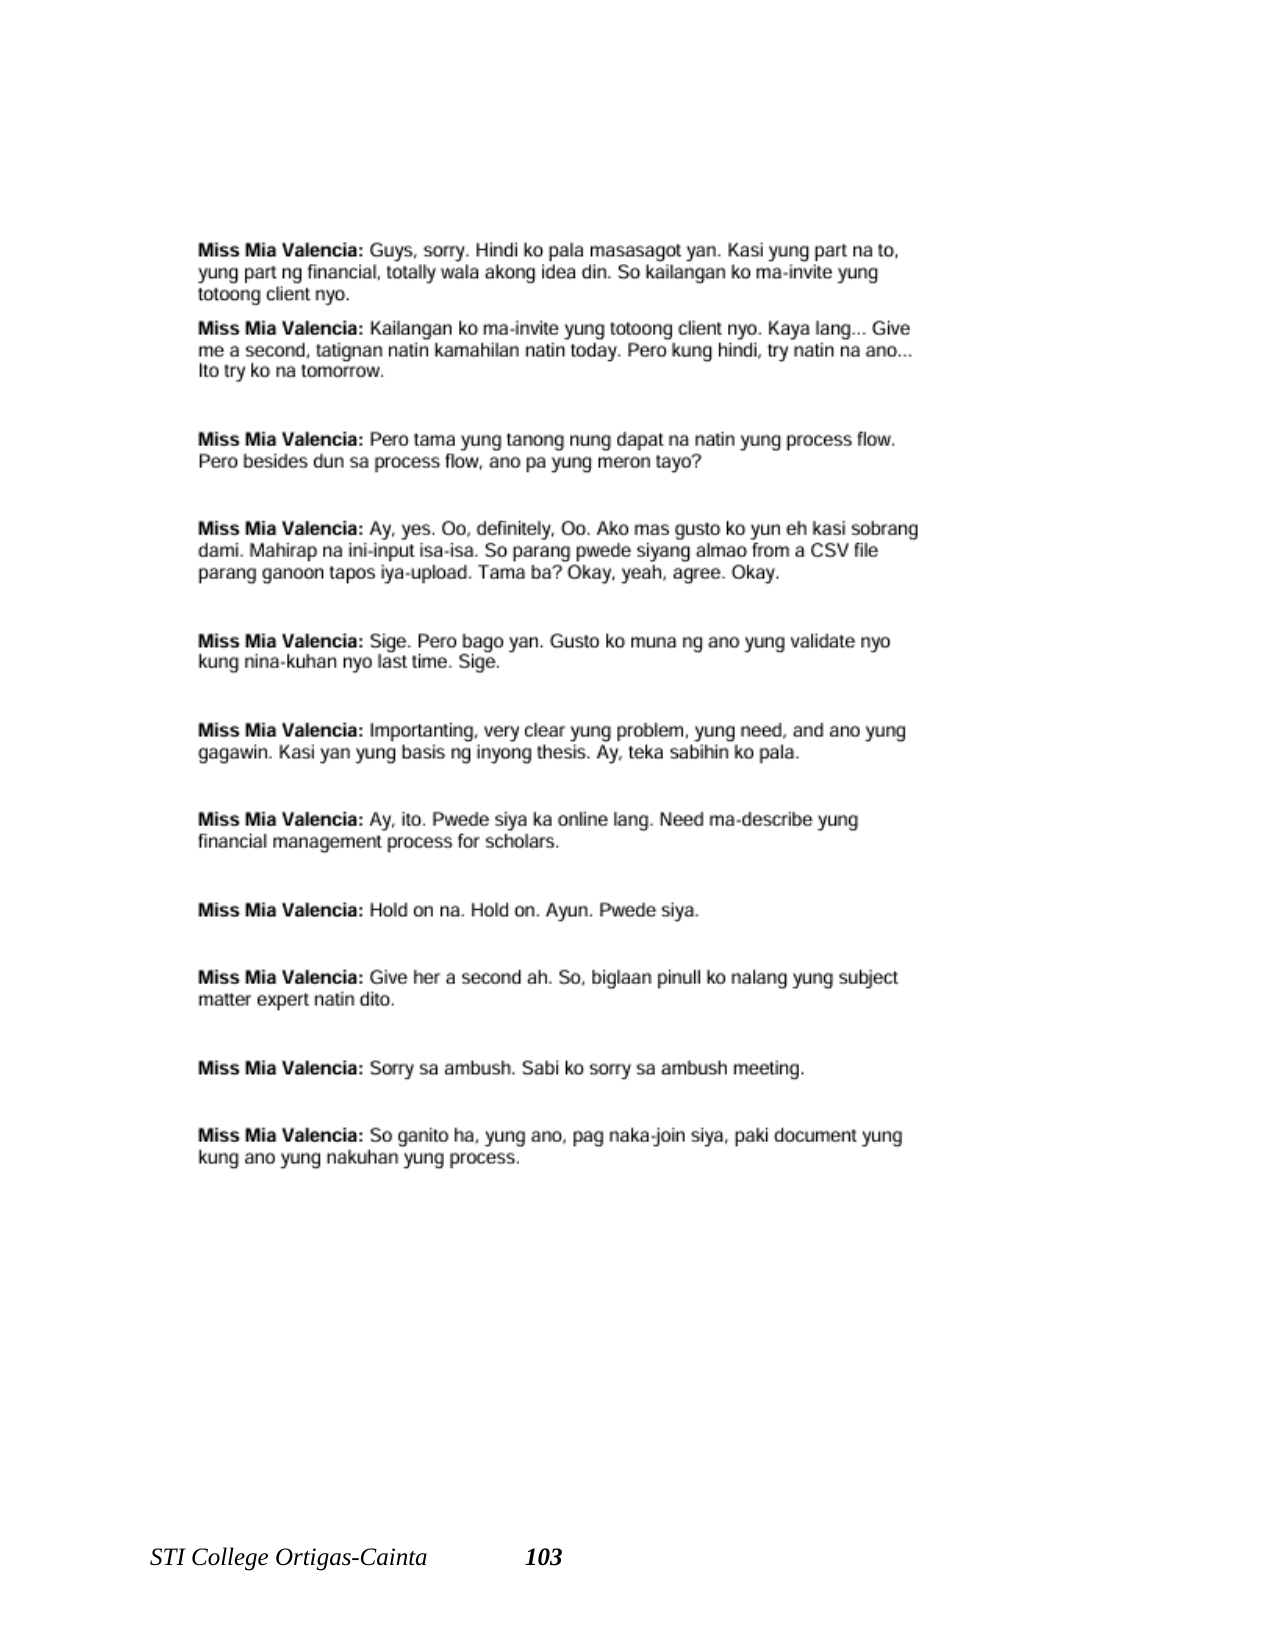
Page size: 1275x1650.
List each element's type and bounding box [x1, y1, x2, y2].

picture [150, 177, 971, 1253]
